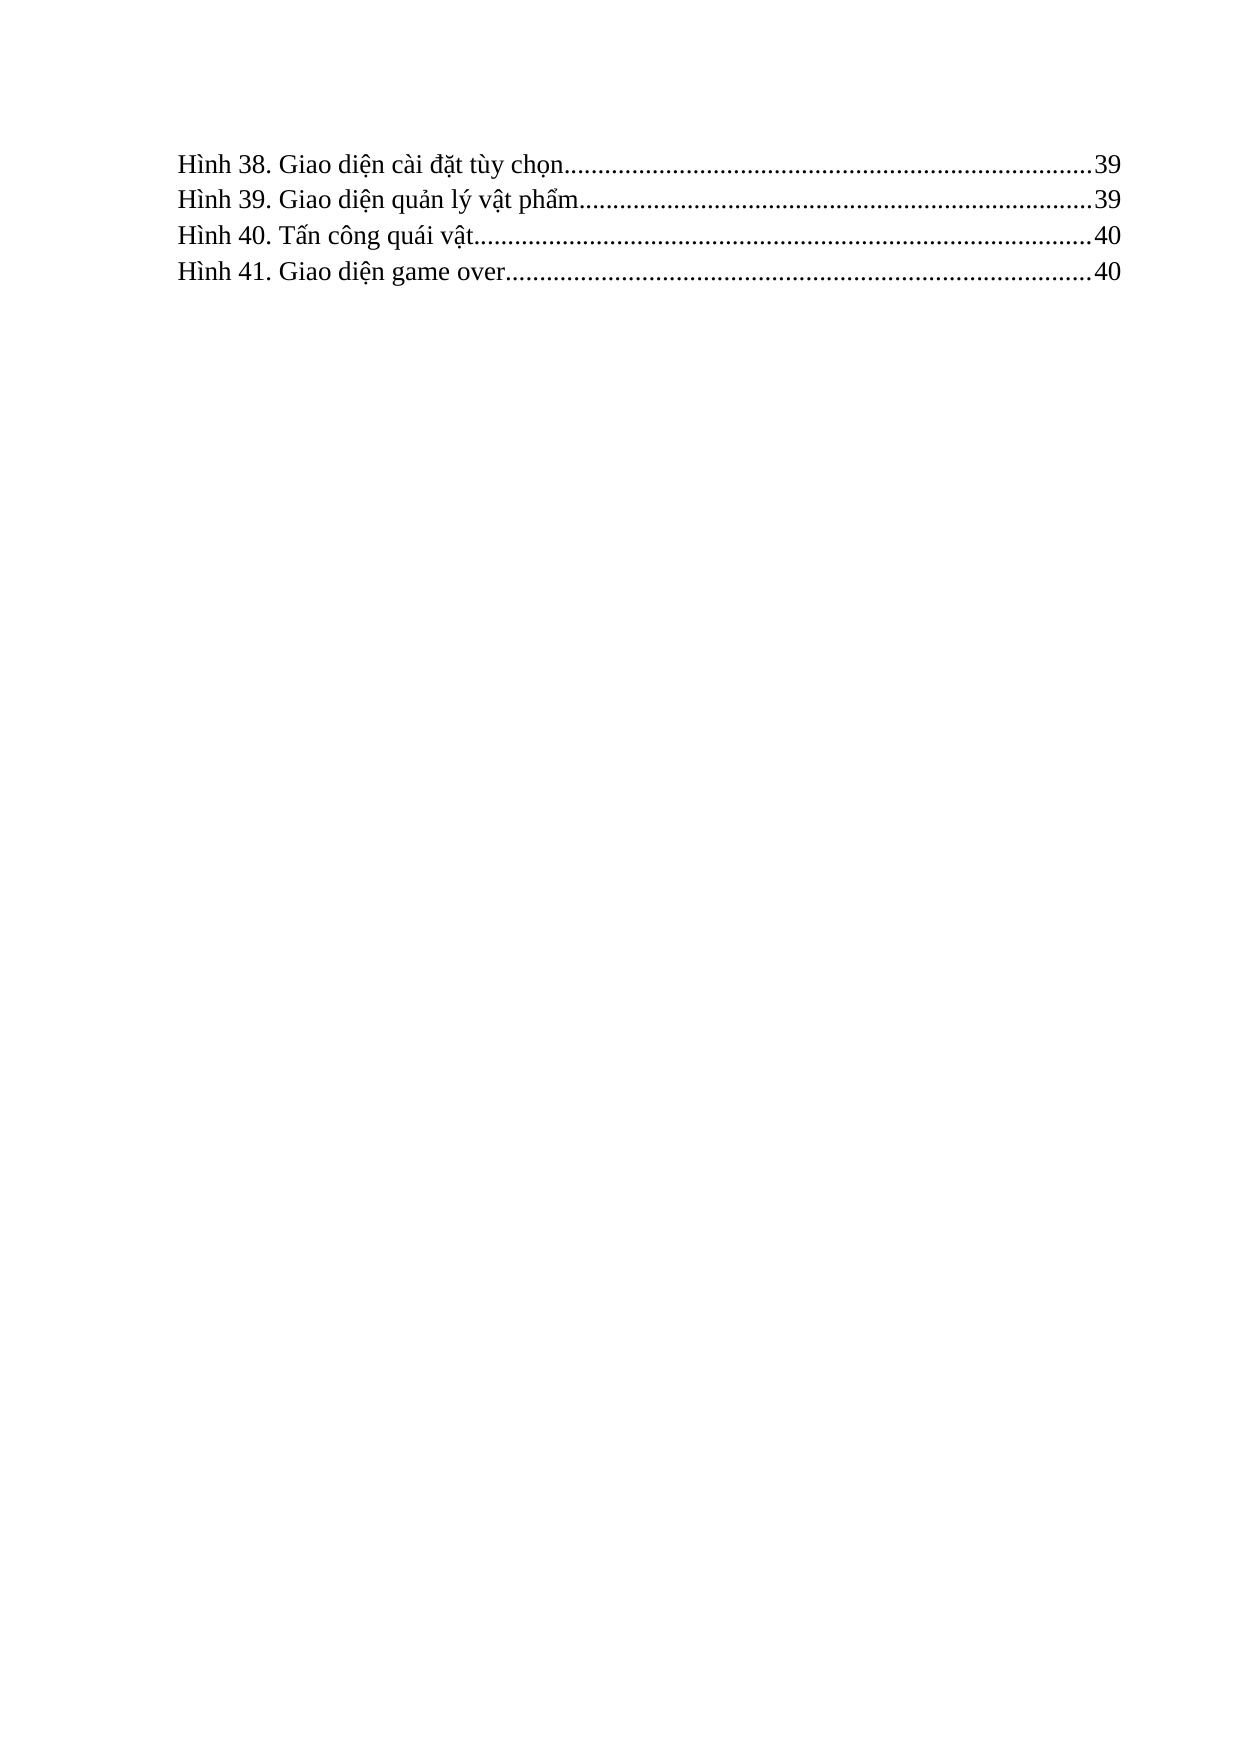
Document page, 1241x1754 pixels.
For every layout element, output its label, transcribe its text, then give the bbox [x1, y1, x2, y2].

text Hình 41. Giao diện game over 40 [177, 255, 1122, 286]
text Hình 38. Giao diện cài đặt tùy chọn 39 [177, 148, 1122, 179]
text Hình 39. Giao diện quản lý vật phẩm 39 [177, 183, 1122, 214]
text Hình 40. Tấn công quái vật 40 [177, 219, 1122, 250]
